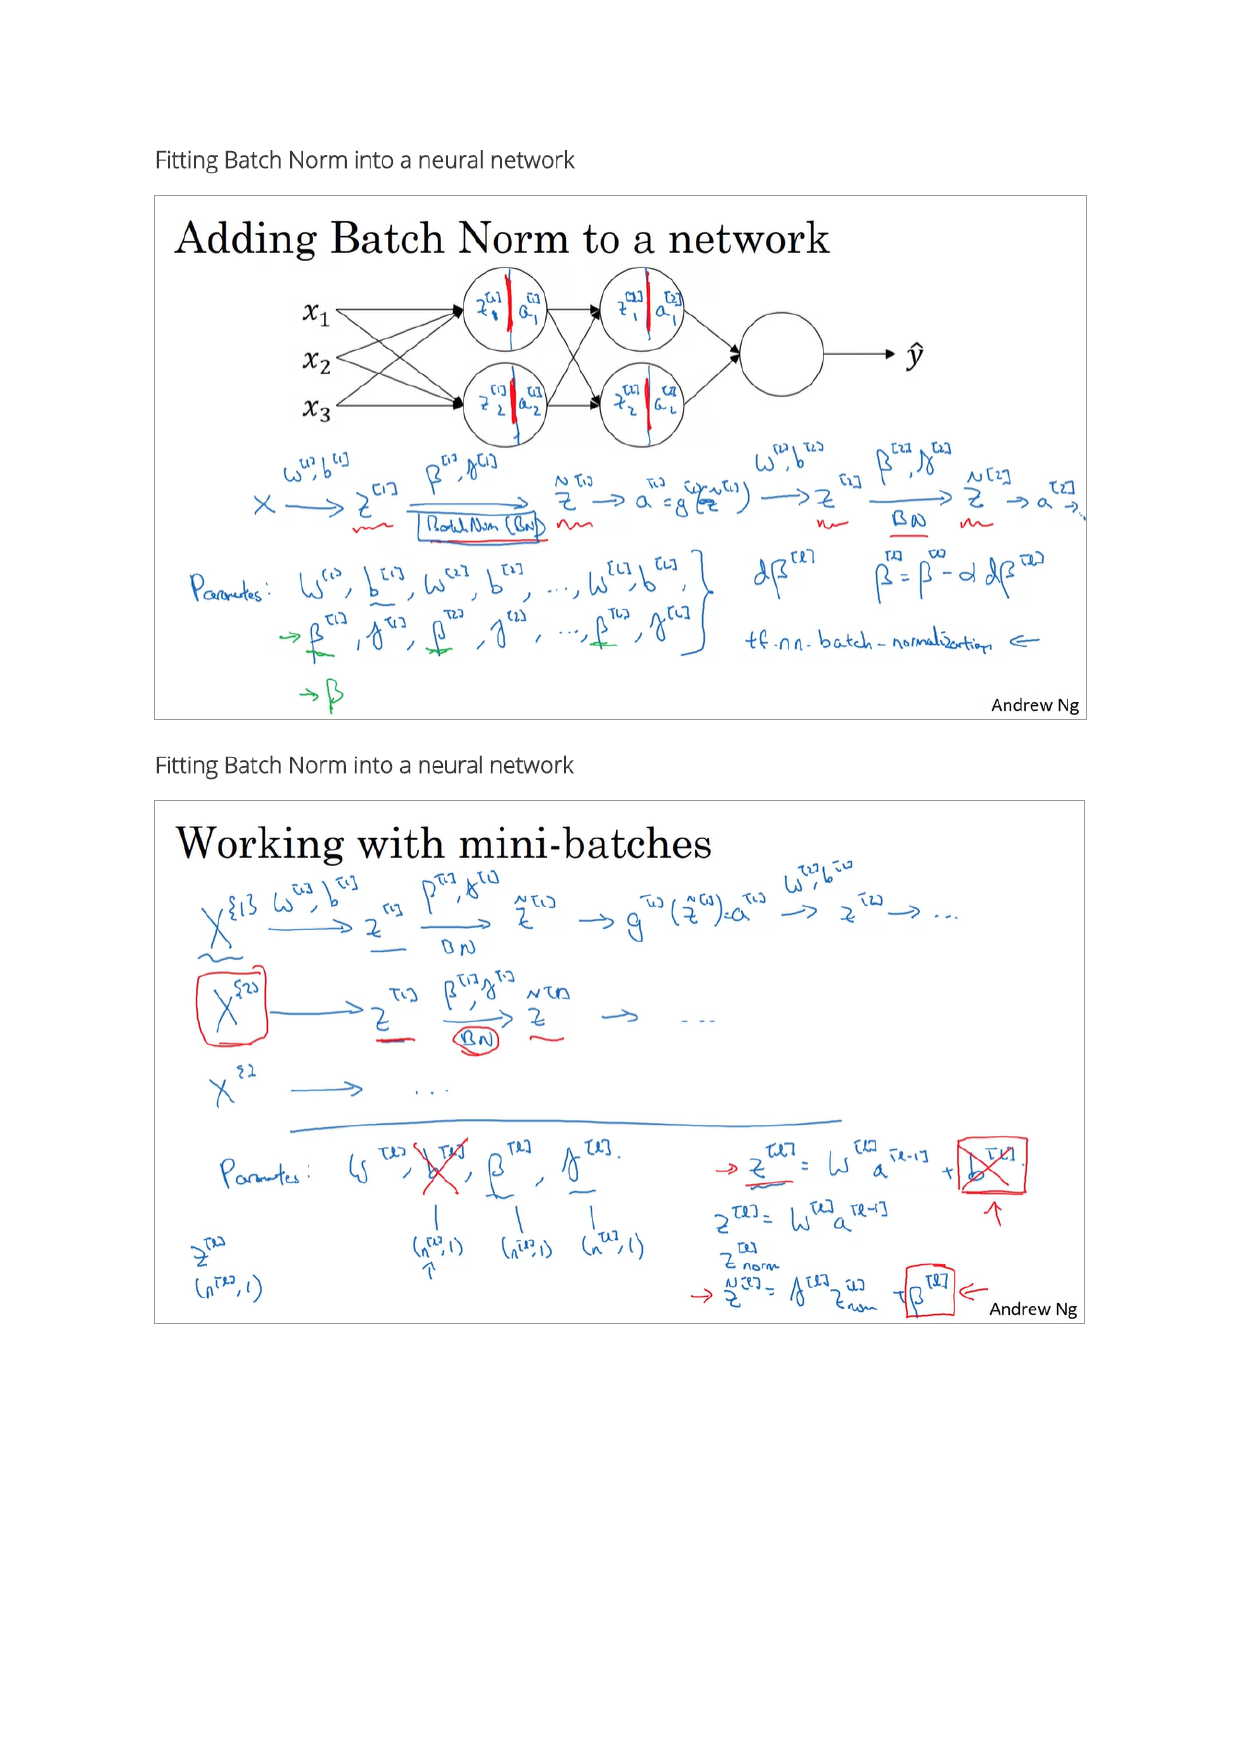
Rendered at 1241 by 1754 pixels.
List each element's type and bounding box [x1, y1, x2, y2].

picture [150, 746, 1091, 1332]
picture [150, 150, 1091, 728]
